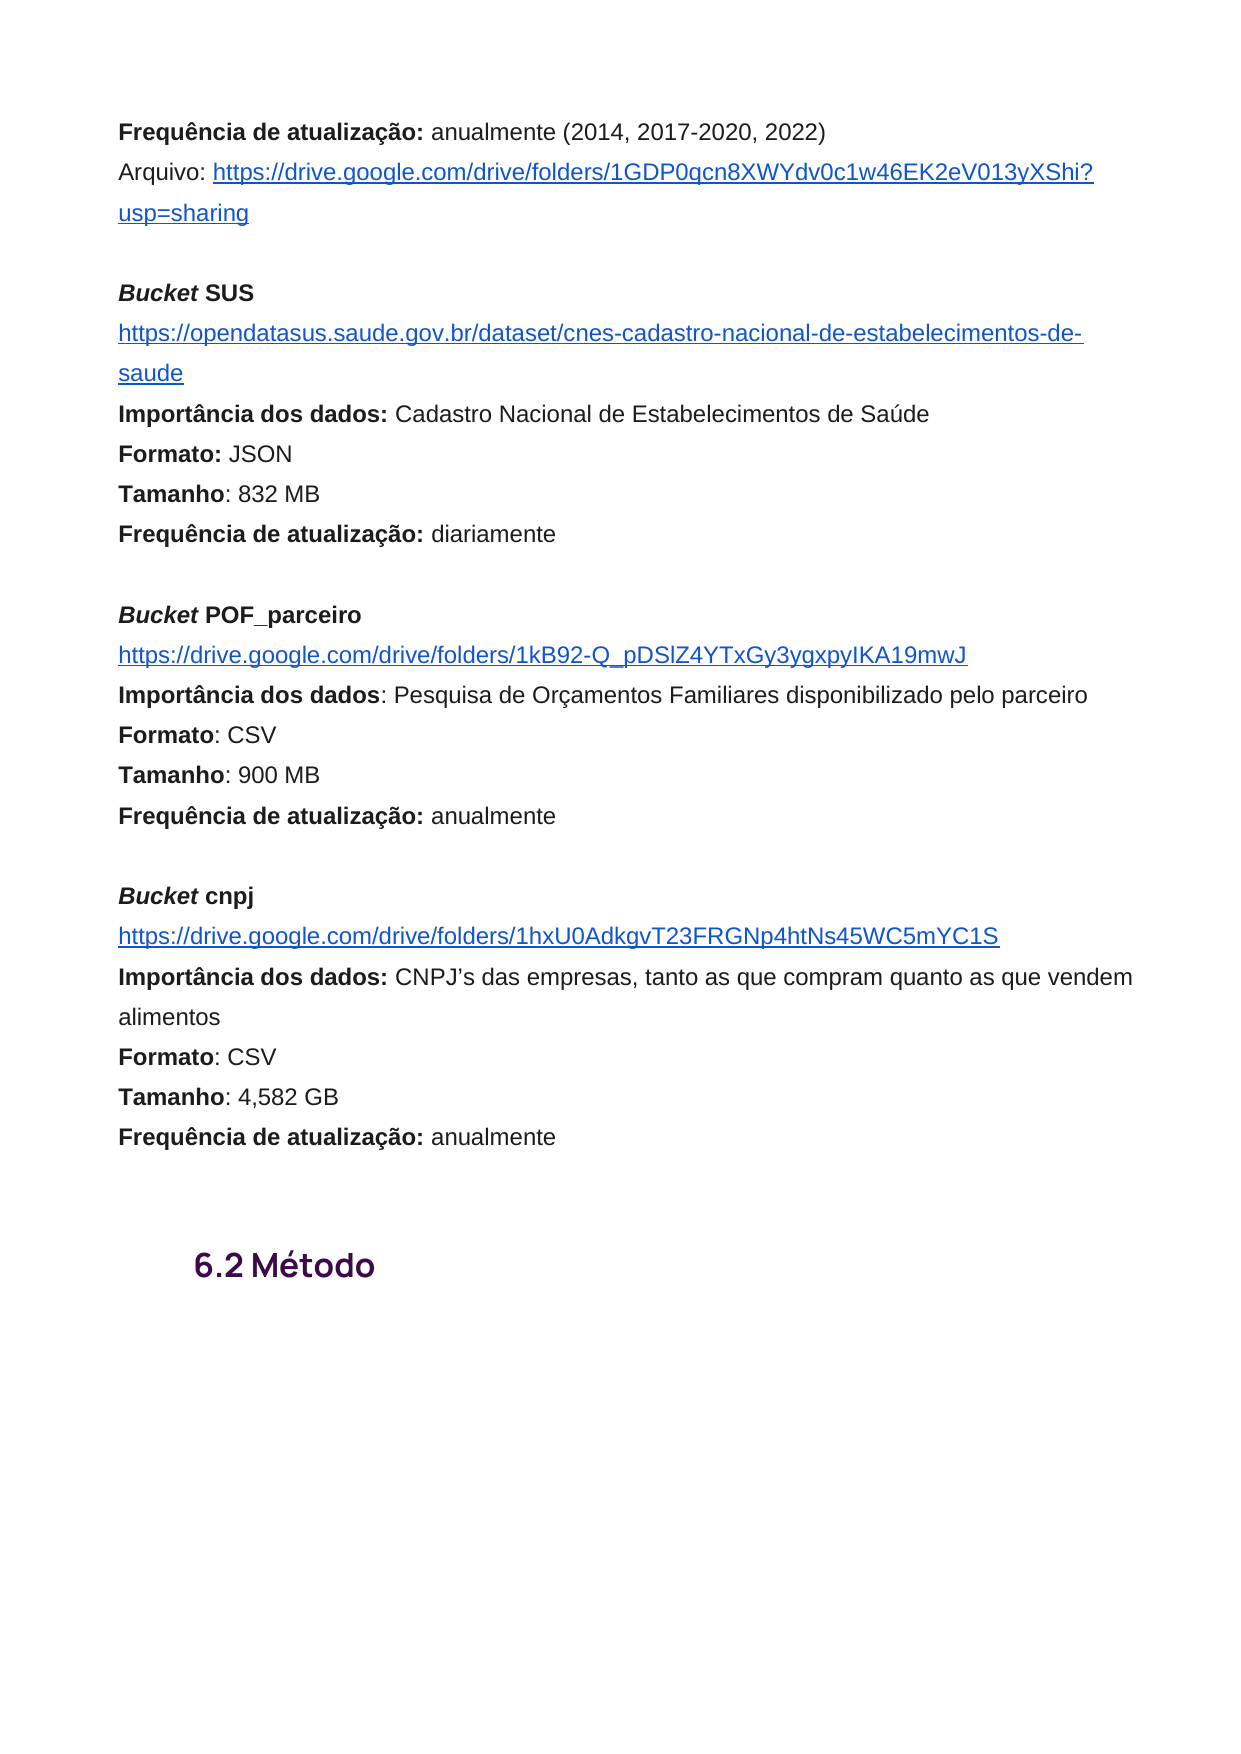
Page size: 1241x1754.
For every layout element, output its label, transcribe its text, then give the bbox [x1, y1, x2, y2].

text Formato: CSV [118, 1043, 1134, 1071]
text Formato: CSV [118, 721, 1134, 749]
text https://drive.google.com/drive/folders/1hxU0AdkgvT23FRGNp4htNs45WC5mYC1S [118, 922, 1134, 950]
text Bucket SUS [118, 279, 1134, 307]
text Importância dos dados: CNPJ’s das empresas, tanto as que compram quanto as que vendem alimentos [118, 962, 1134, 1030]
text Frequência de atualização: anualmente [118, 802, 1134, 829]
text Tamanho: 900 MB [118, 761, 1134, 789]
text Tamanho: 4,582 GB [118, 1083, 1134, 1111]
text https://drive.google.com/drive/folders/1kB92-Q_pDSlZ4YTxGy3ygxpyIKA19mwJ [118, 641, 1134, 668]
text https://opendatasus.saude.gov.br/dataset/cnes-cadastro-nacional-de-estabelecimentos-de-saude [118, 319, 1134, 387]
text Importância dos dados: Pesquisa de Orçamentos Familiares disponibilizado pelo parceiro [118, 681, 1134, 709]
subtitle 6.2 Método [118, 1242, 1122, 1287]
text Bucket POF_parceiro [118, 601, 1134, 628]
text Frequência de atualização: diariamente [118, 520, 1134, 548]
text Frequência de atualização: anualmente [118, 1123, 1134, 1151]
text Frequência de atualização: anualmente (2014, 2017-2020, 2022) [118, 118, 1134, 146]
text Arquivo: https://drive.google.com/drive/folders/1GDP0qcn8XWYdv0c1w46EK2eV013yXShi?usp=sharing [118, 158, 1134, 226]
text Bucket cnpj [118, 882, 1134, 910]
text Importância dos dados: Cadastro Nacional de Estabelecimentos de Saúde [118, 399, 1134, 427]
text Tamanho: 832 MB [118, 480, 1134, 508]
text Formato: JSON [118, 440, 1134, 467]
